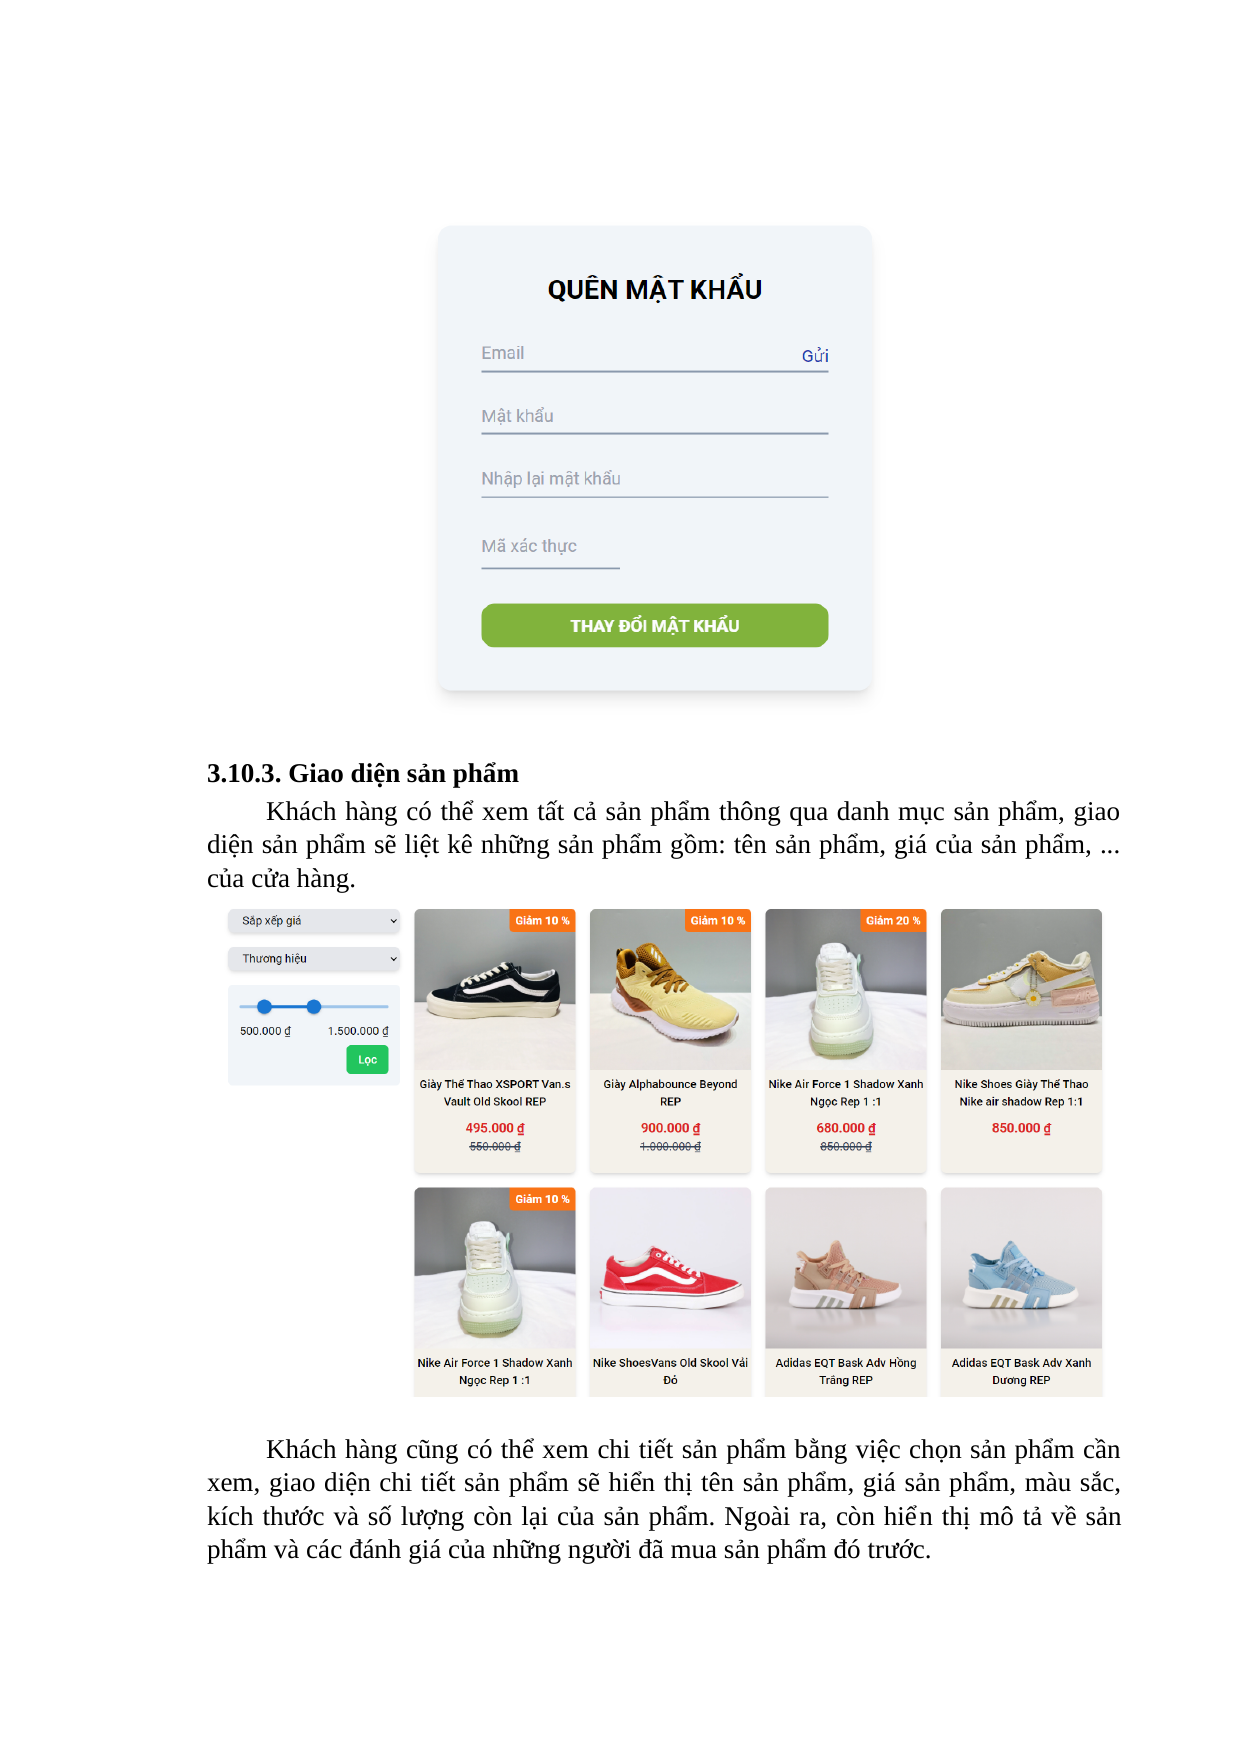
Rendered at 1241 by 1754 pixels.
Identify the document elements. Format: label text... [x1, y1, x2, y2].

subtitle 3.10.3. Giao diện sản phẩm [207, 757, 1122, 788]
list Khách hàng có thể xem tất cả sản phẩm thông qua danh mục sản phẩm, giao diện sản phẩm sẽ liệt kê những sản phẩm gồm: tên sản phẩm, giá của sản phẩm, ... của cửa hàng. [207, 794, 1122, 893]
picture [206, 177, 1123, 739]
picture [206, 895, 1123, 1397]
list Khách hàng cũng có thể xem chi tiết sản phẩm bằng việc chọn sản phẩm cần xem, giao diện chi tiết sản phẩm sẽ hiển thị tên sản phẩm, giá sản phẩm, màu sắc, kích thước và số lượng còn lại của sản phẩm. Ngoài ra, còn hiển thị mô tả về sản phẩm và các đánh giá của những người đã mua sản phẩm đó trước. [207, 1433, 1122, 1565]
